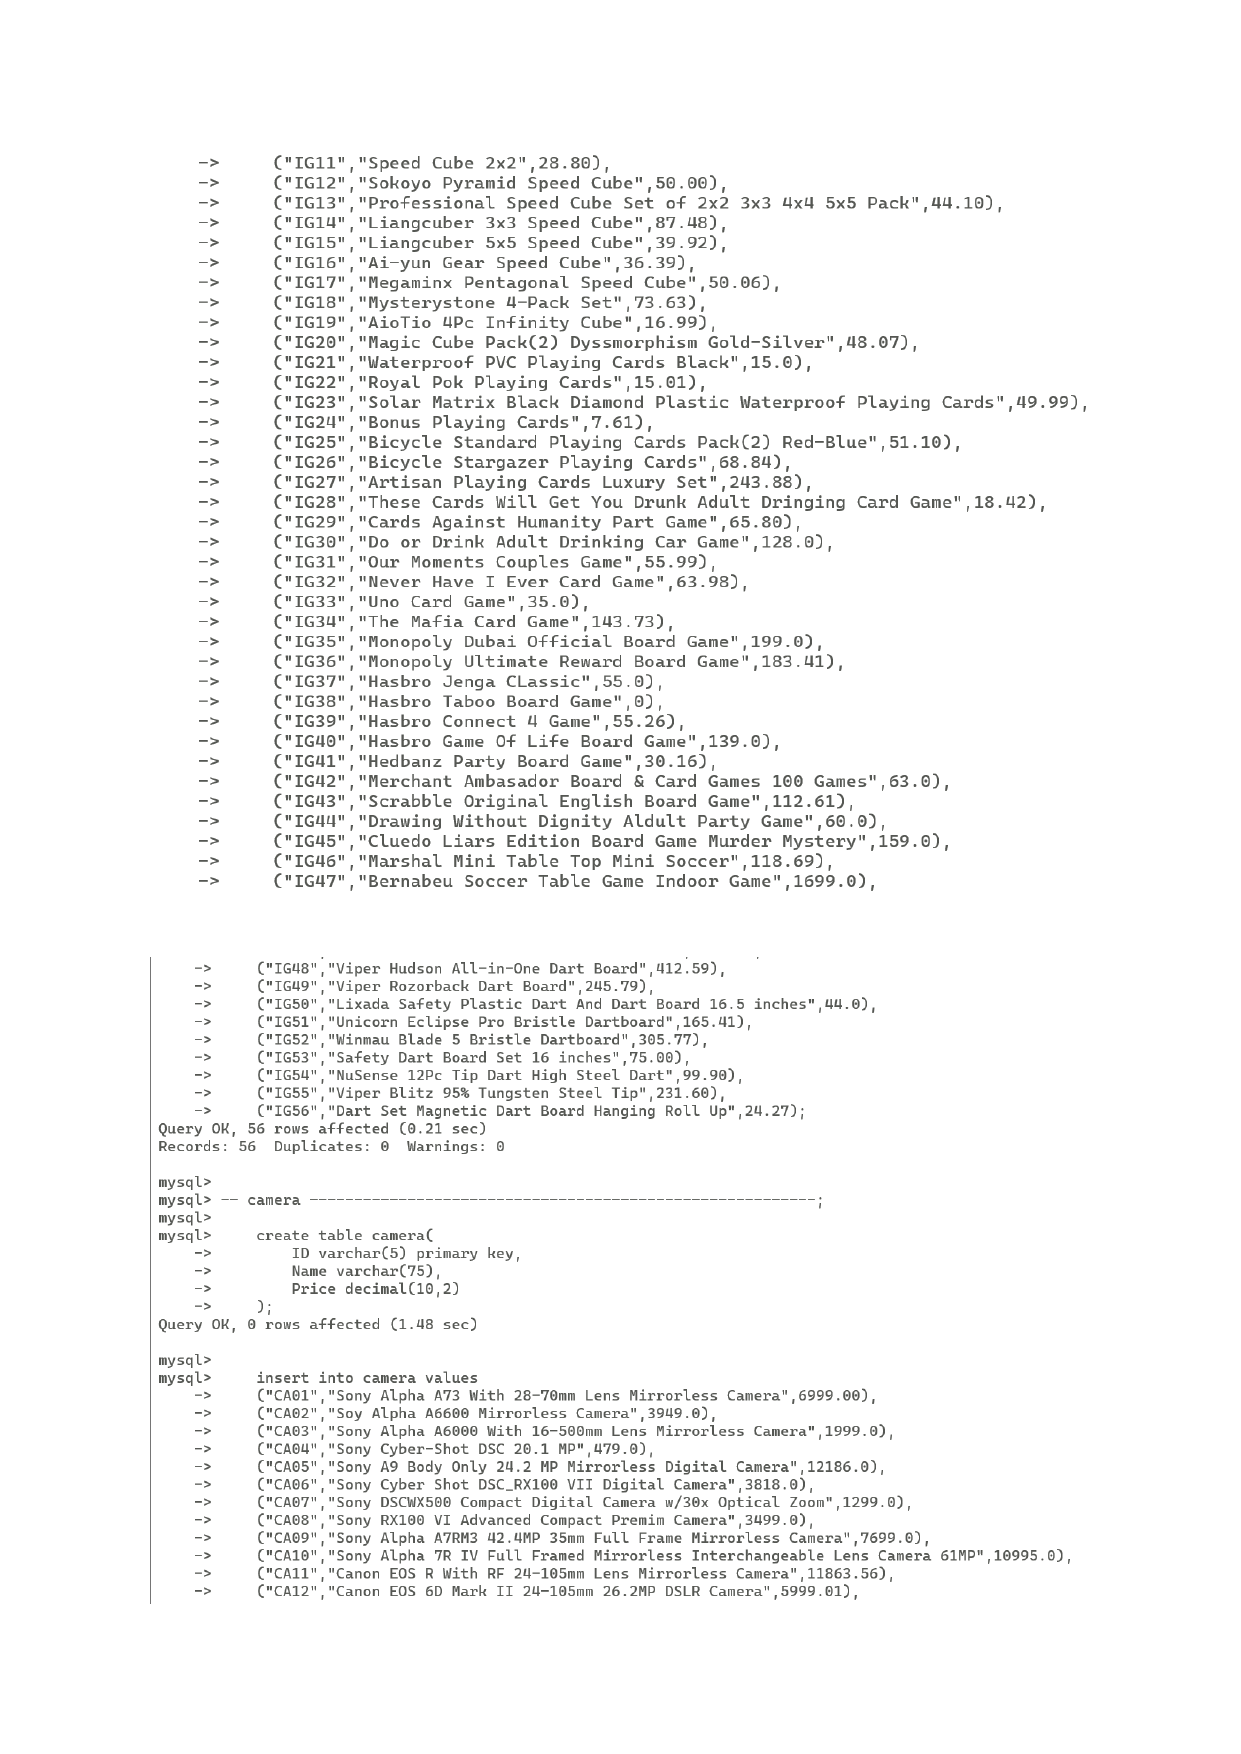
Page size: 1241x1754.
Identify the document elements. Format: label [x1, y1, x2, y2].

picture [150, 957, 1091, 1604]
picture [150, 150, 1091, 892]
